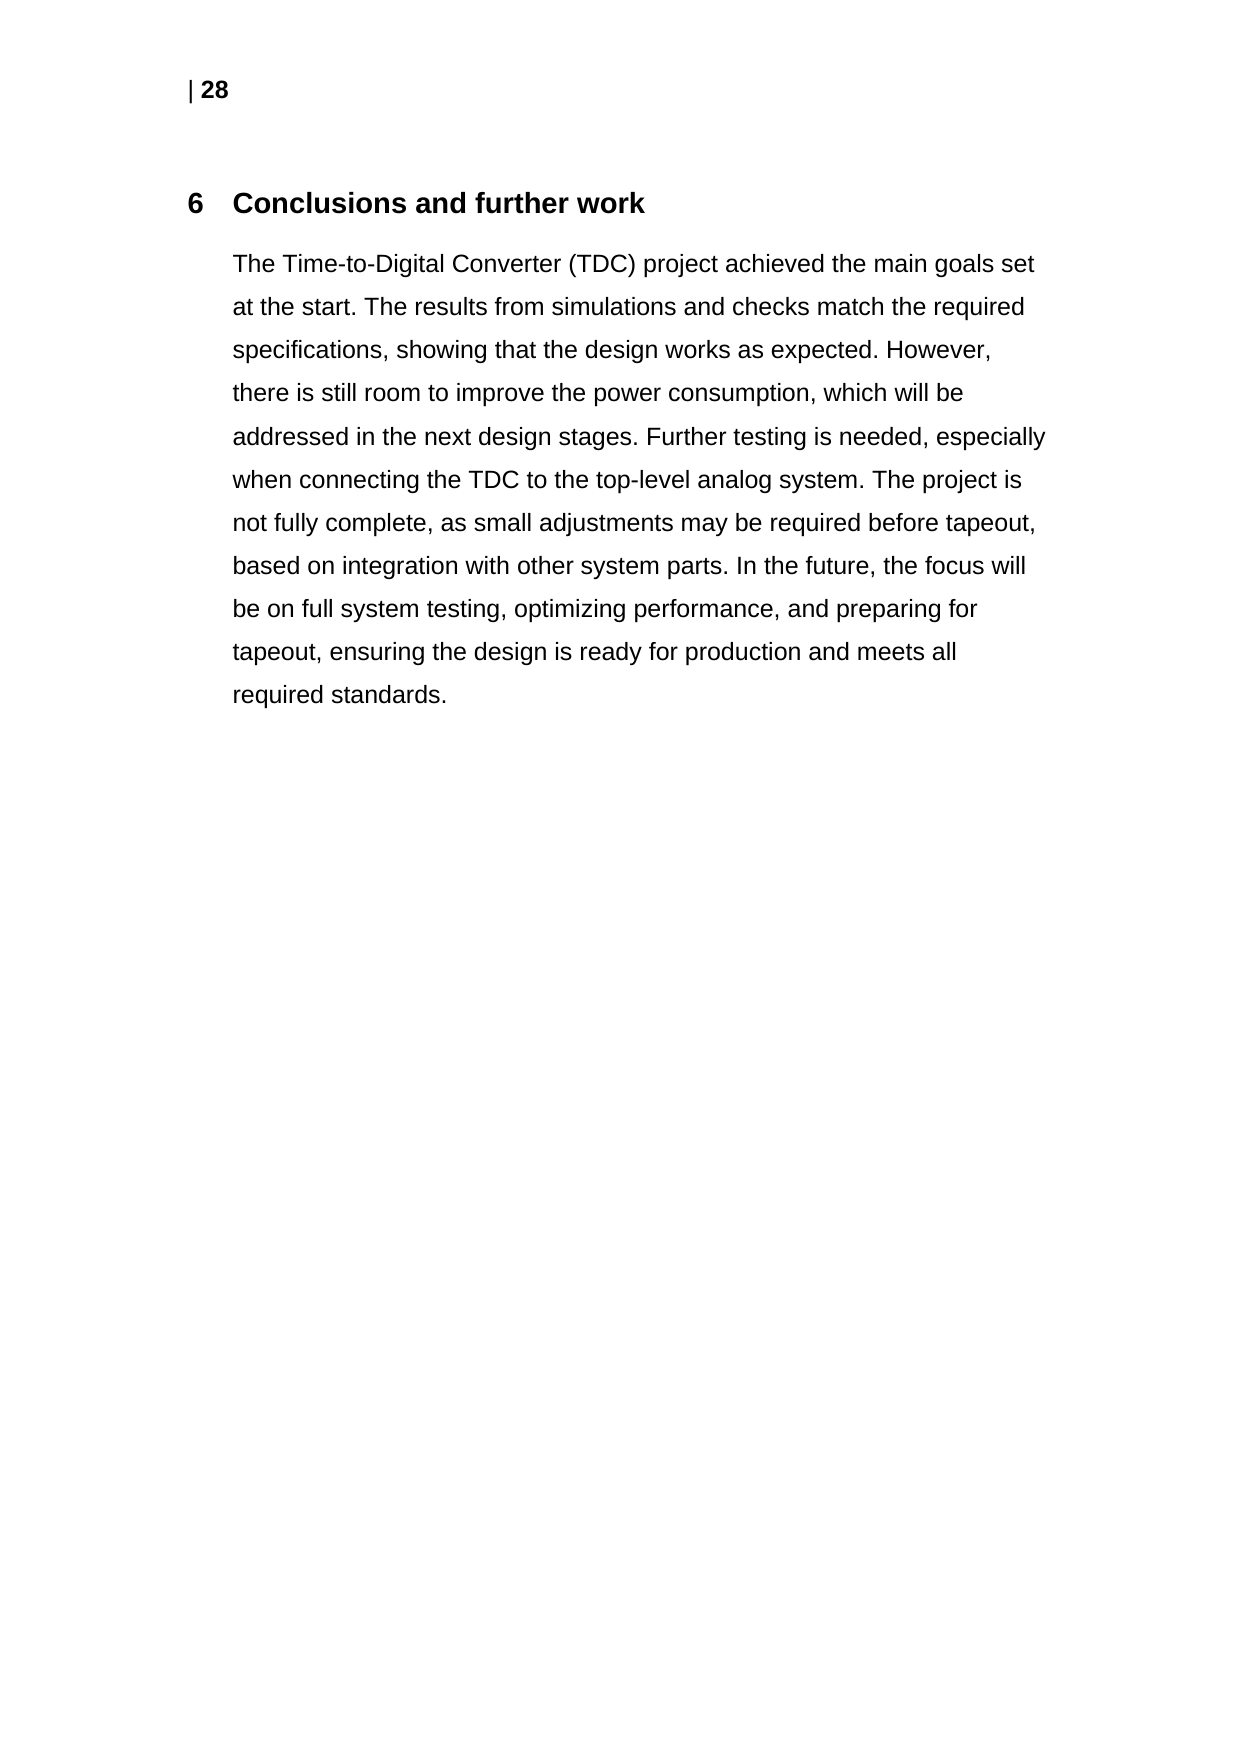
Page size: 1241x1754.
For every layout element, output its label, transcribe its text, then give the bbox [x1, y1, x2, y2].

text The Time-to-Digital Converter (TDC) project achieved the main goals set at the start. The results from simulations and checks match the required specifications, showing that the design works as expected. However, there is still room to improve the power consumption, which will be addressed in the next design stages. Further testing is needed, especially when connecting the TDC to the top-level analog system. The project is not fully complete, as small adjustments may be required before tapeout, based on integration with other system parts. In the future, the focus will be on full system testing, optimizing performance, and preparing for tapeout, ensuring the design is ready for production and meets all required standards. [232, 249, 1053, 709]
subtitle Conclusions and further work [187, 186, 1053, 220]
